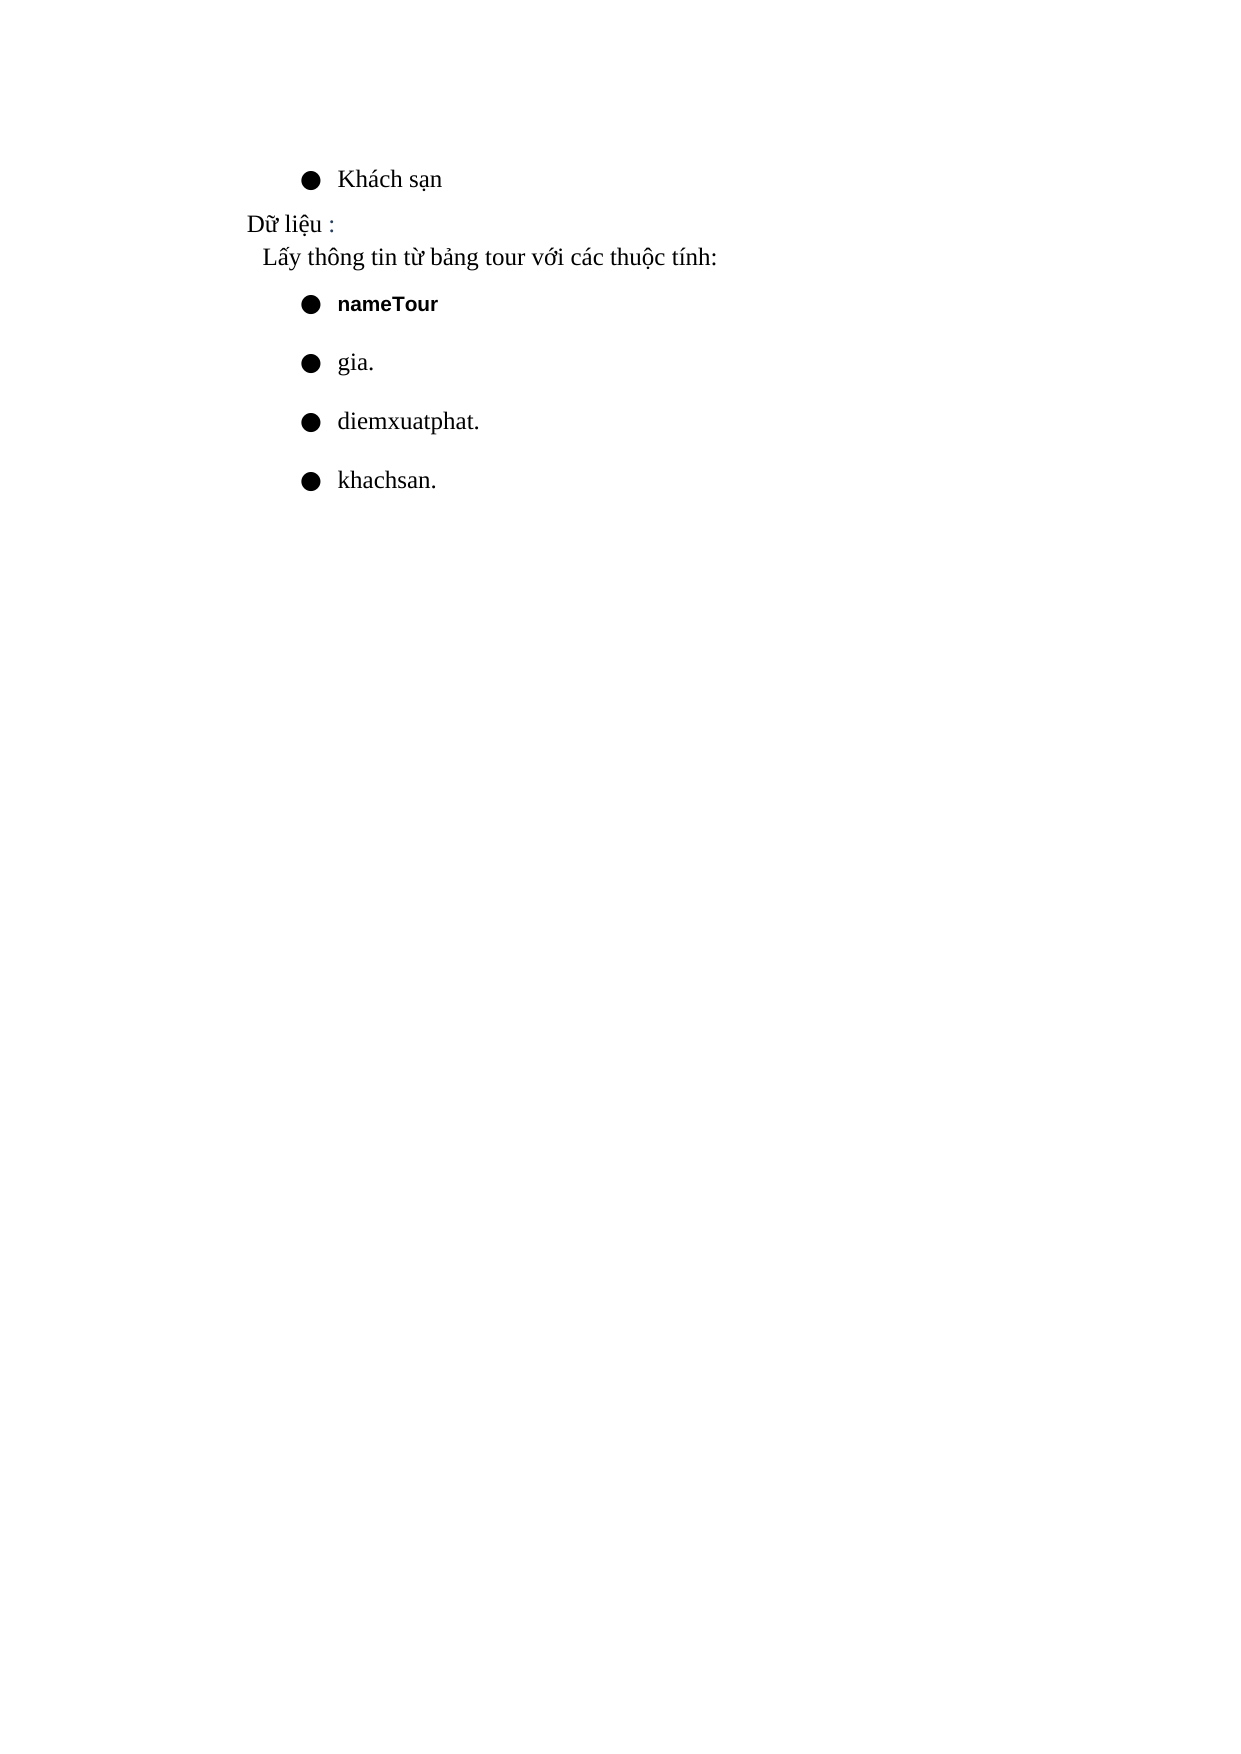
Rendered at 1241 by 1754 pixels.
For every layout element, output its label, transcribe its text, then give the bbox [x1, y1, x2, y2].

list gia. [300, 334, 1090, 385]
list diemxuatphat. [300, 393, 1090, 444]
list Khách sạn [300, 150, 1090, 201]
list nameTour [300, 275, 1090, 326]
text Dữ liệu : [209, 209, 1090, 238]
list khachsan. [300, 451, 1090, 503]
text Lấy thông tin từ bảng tour với các thuộc tính: [262, 242, 1090, 271]
